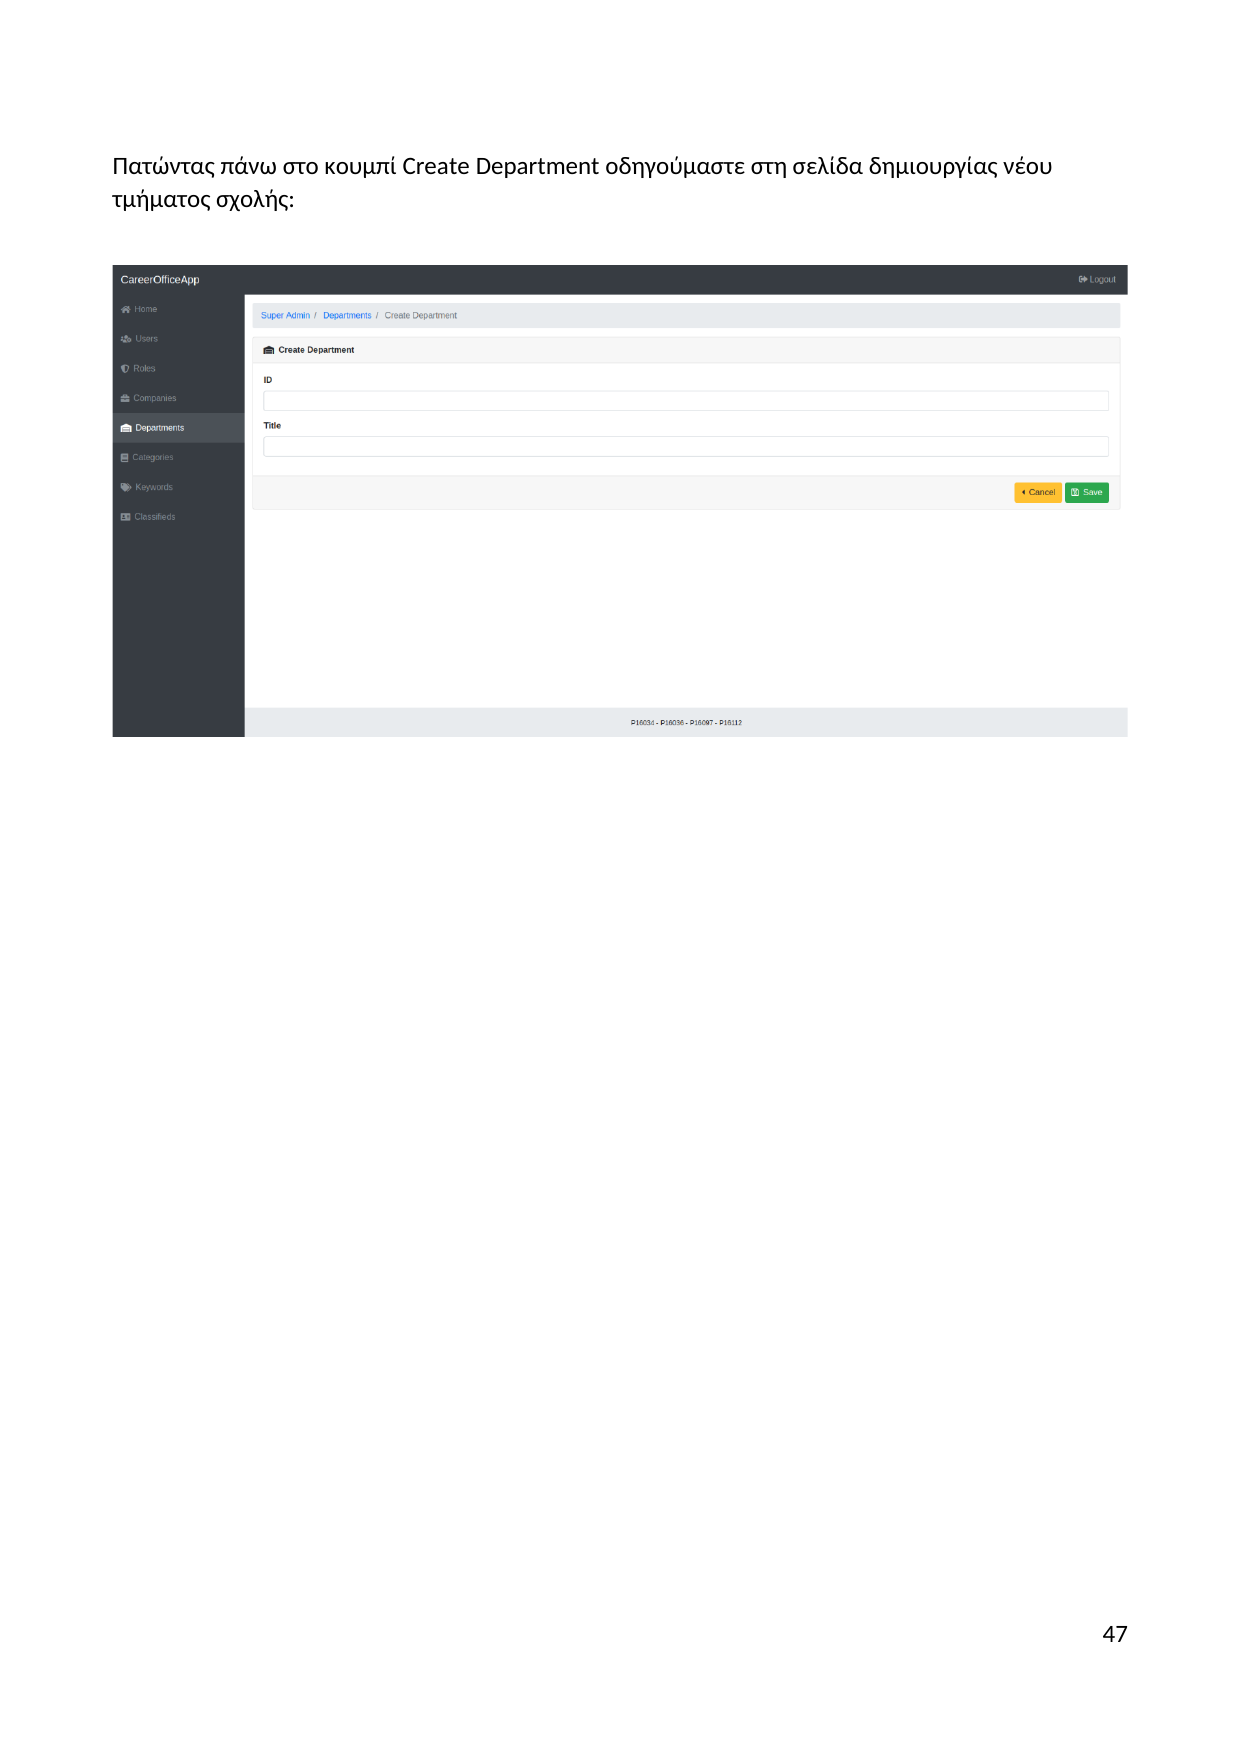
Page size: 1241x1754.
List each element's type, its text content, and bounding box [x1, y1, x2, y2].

text Πατώντας πάνω στο κουμπί Create Department οδηγούμαστε στη σελίδα δημιουργίας νέου τμήματος σχολής: [112, 150, 1128, 213]
picture [112, 265, 1128, 737]
